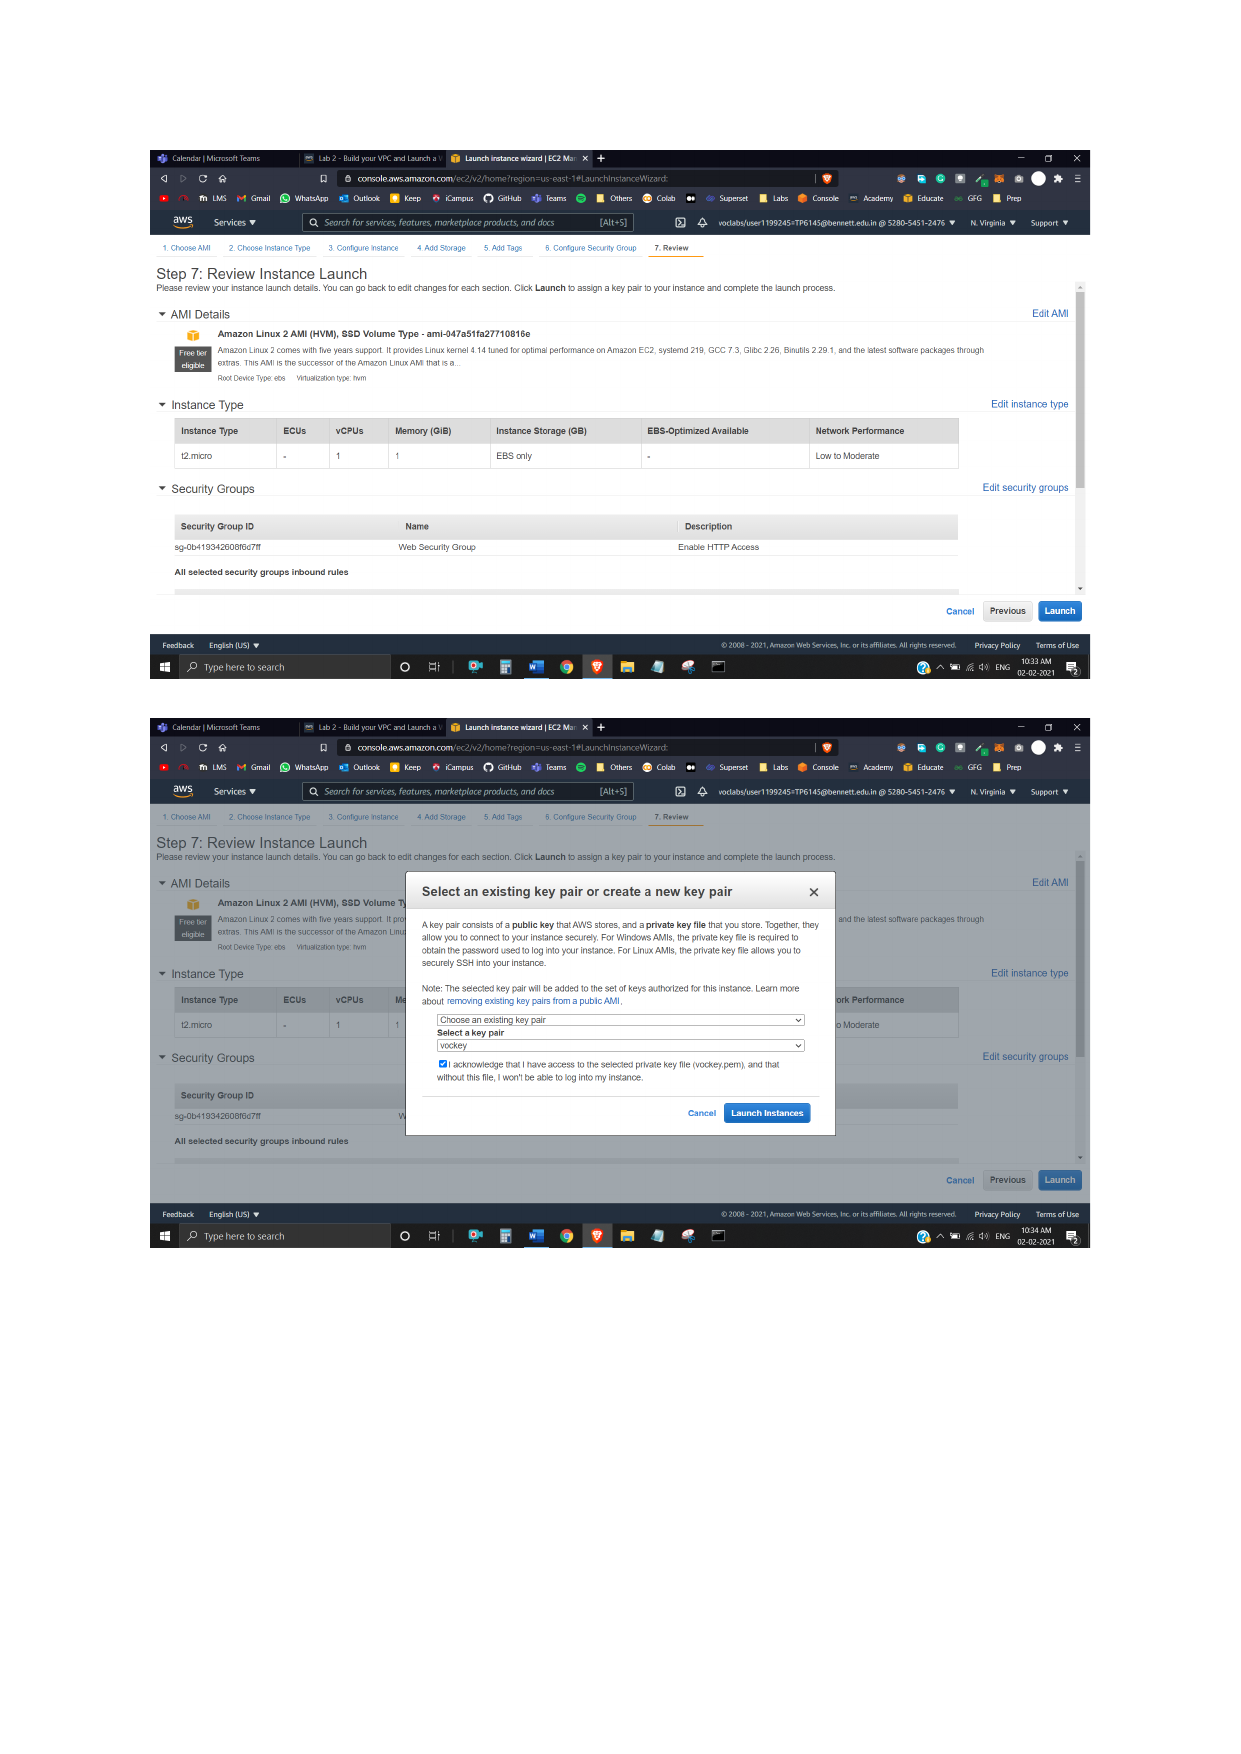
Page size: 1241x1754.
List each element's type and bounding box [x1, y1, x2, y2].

picture [150, 718, 1091, 1248]
picture [150, 150, 1091, 679]
